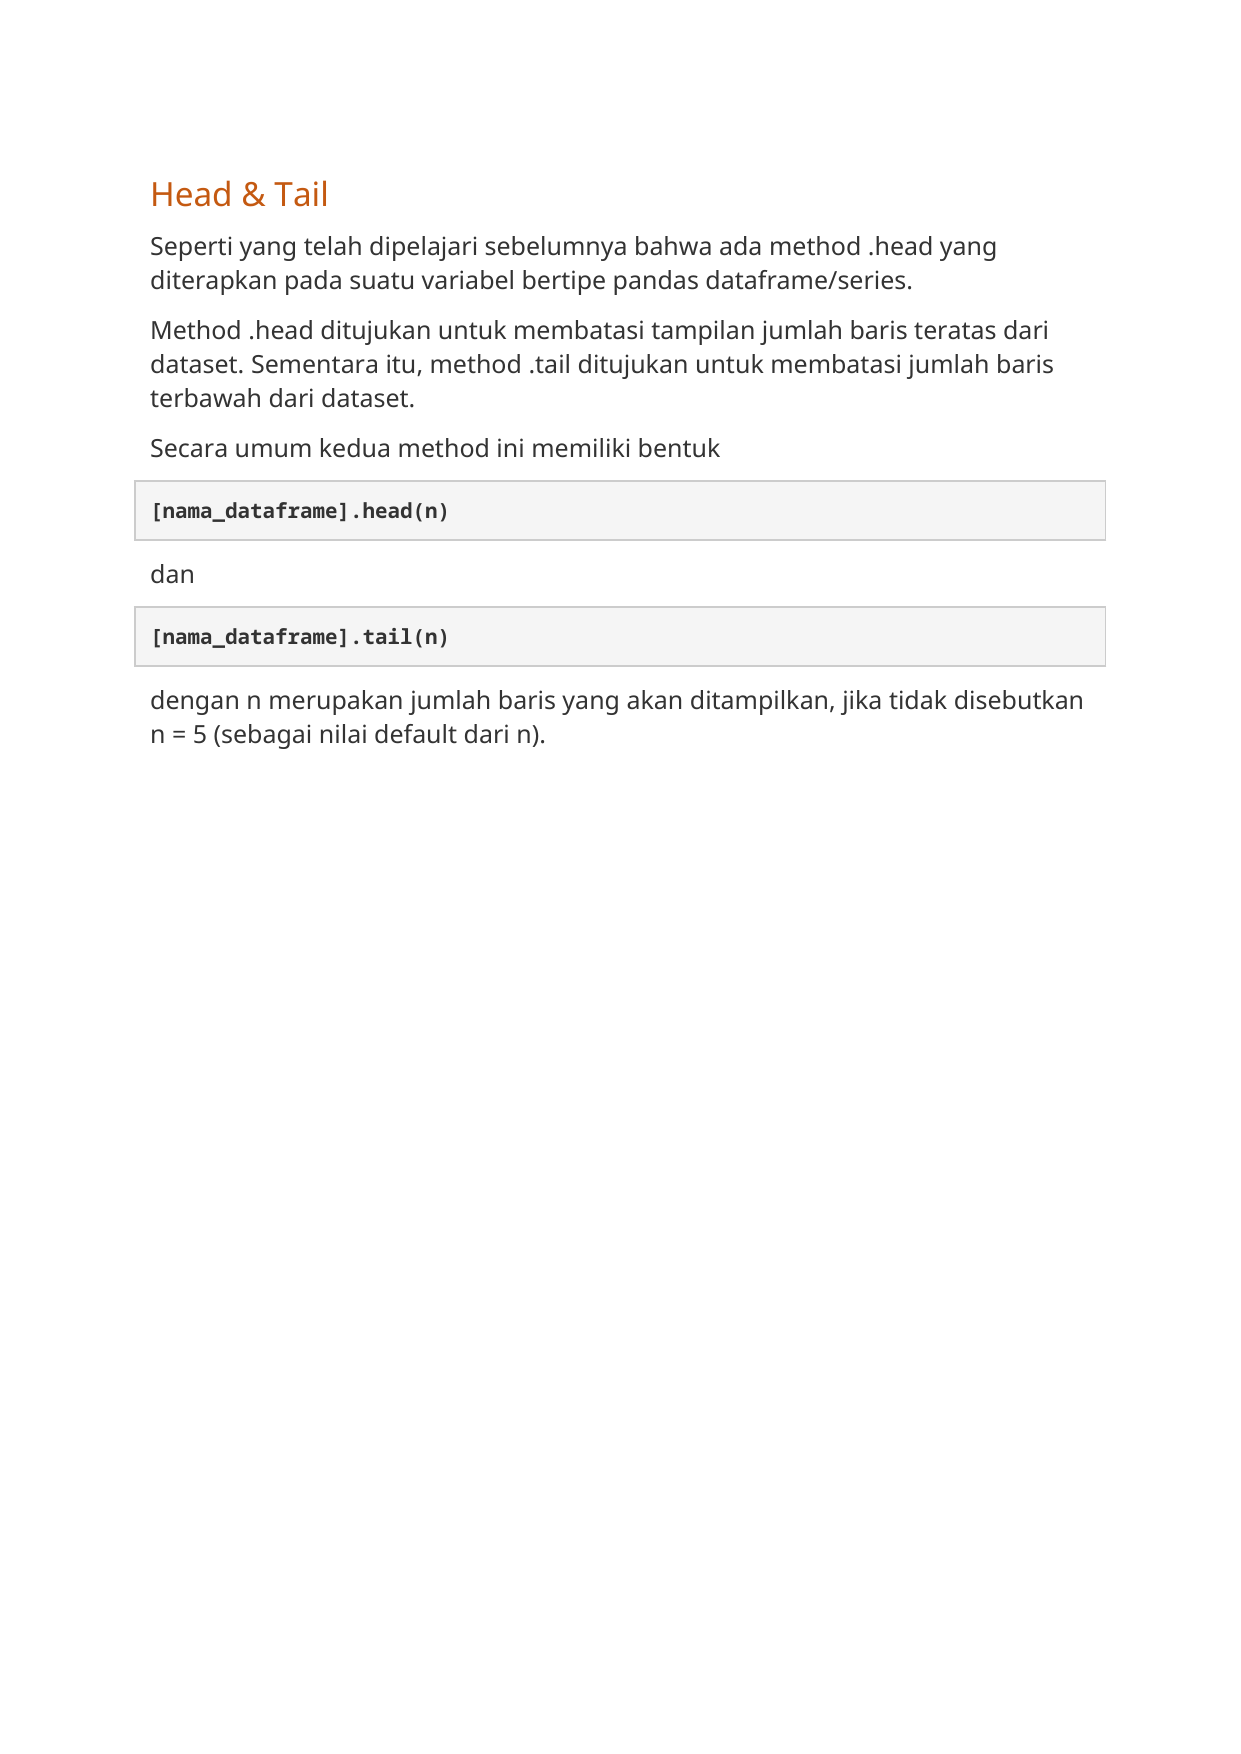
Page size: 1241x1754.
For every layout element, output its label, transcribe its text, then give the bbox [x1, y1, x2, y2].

text Secara umum kedua method ini memiliki bentuk [150, 430, 1090, 464]
subtitle Head & Tail [150, 171, 1090, 216]
text dengan n merupakan jumlah baris yang akan ditampilkan, jika tidak disebutkan n = 5 (sebagai nilai default dari n). [150, 682, 1090, 751]
text Method .head ditujukan untuk membatasi tampilan jumlah baris teratas dari dataset. Sementara itu, method .tail ditujukan untuk membatasi jumlah baris terbawah dari dataset. [150, 312, 1090, 415]
text [nama_dataframe].tail(n) [136, 608, 1105, 665]
text Seperti yang telah dipelajari sebelumnya bahwa ada method .head yang diterapkan pada suatu variabel bertipe pandas dataframe/series. [150, 229, 1090, 297]
text dan [150, 556, 1090, 590]
text [nama_dataframe].head(n) [136, 482, 1105, 539]
